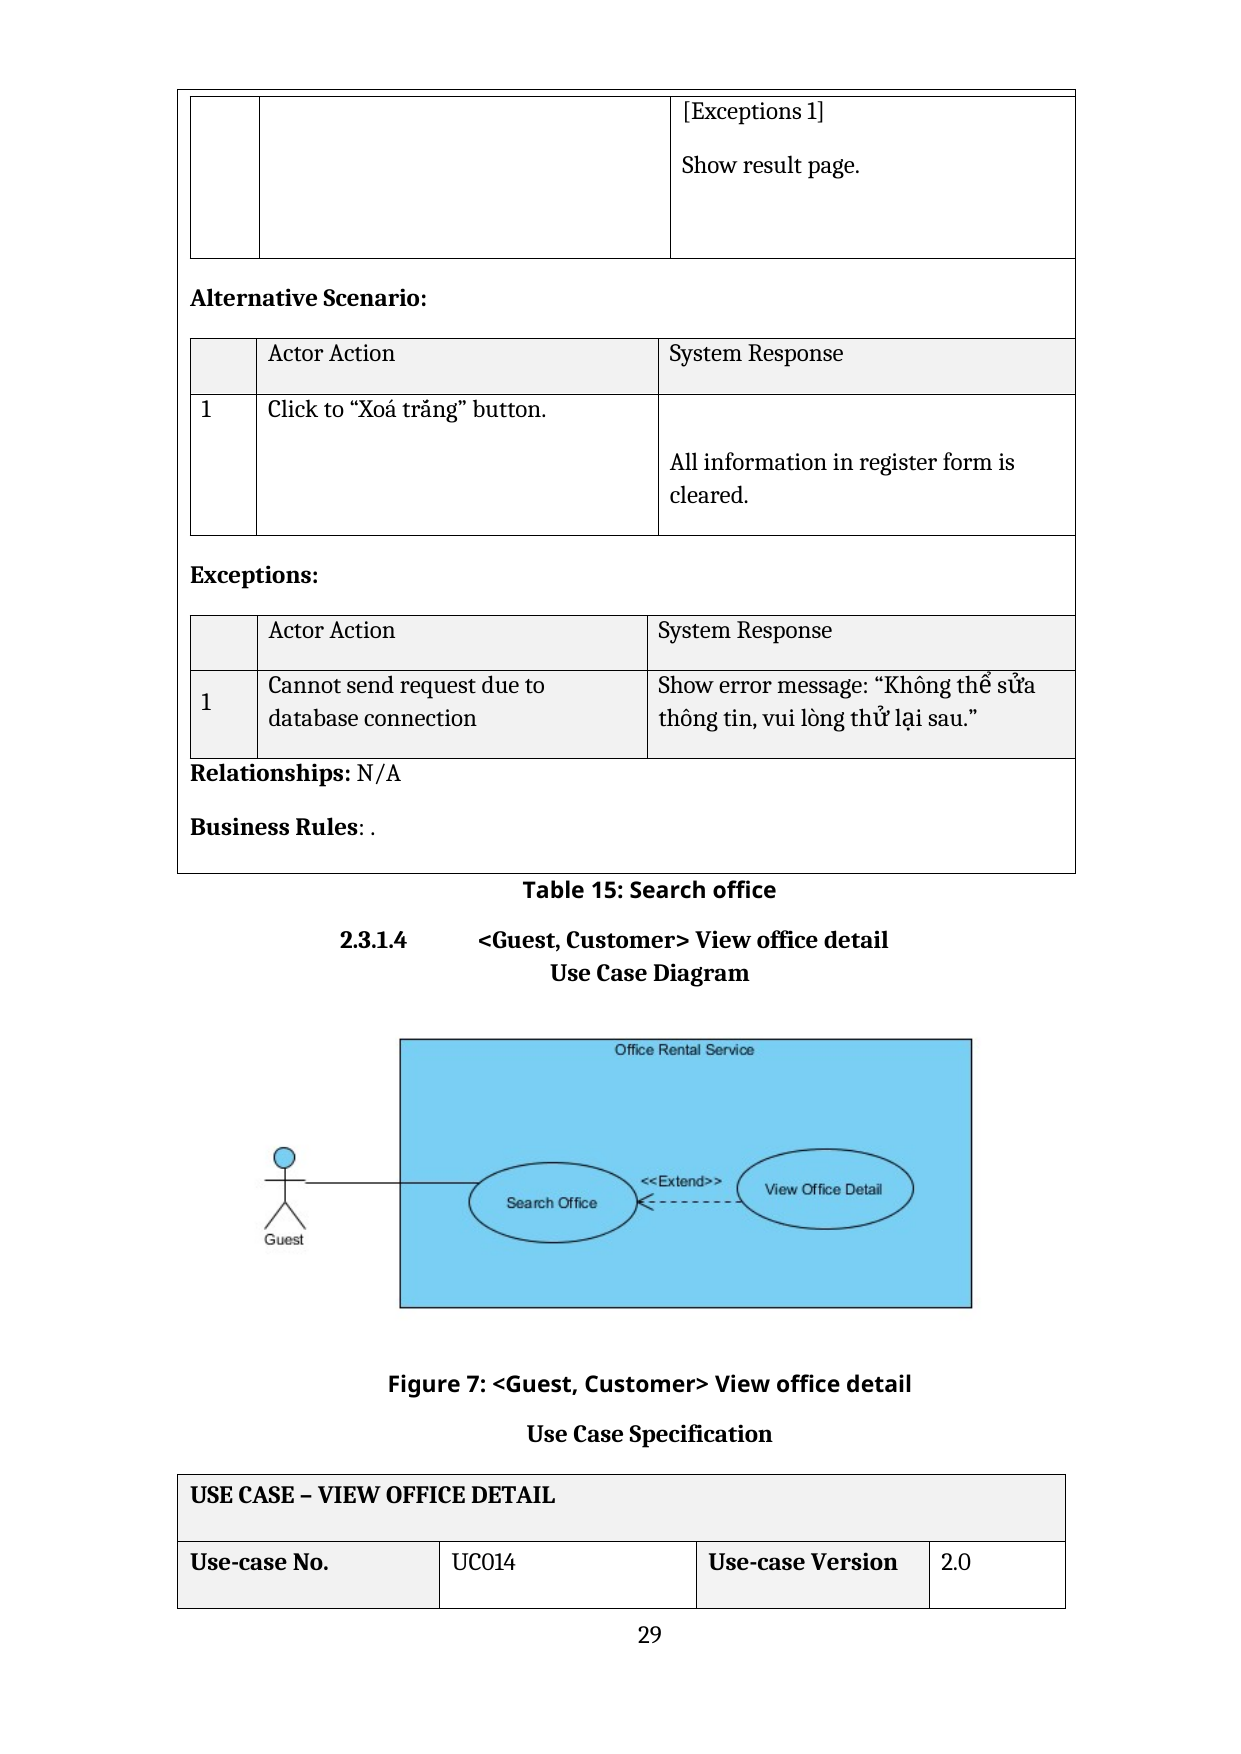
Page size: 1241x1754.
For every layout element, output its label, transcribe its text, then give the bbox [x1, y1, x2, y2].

text Use Case Diagram [177, 959, 1122, 988]
picture [179, 1013, 1120, 1343]
table_cell UC014 [440, 1542, 696, 1608]
text Use Case Specification [177, 1420, 1122, 1449]
table_header USE CASE – VIEW OFFICE DETAIL [178, 1475, 1065, 1541]
text Figure 7: <Guest, Customer> View office detail [177, 1368, 1122, 1399]
table_cell Use-case No. [178, 1542, 439, 1608]
table_cell Use-case Version [697, 1542, 929, 1608]
subtitle <Guest, Customer> View office detail [340, 926, 1122, 955]
text Table 15: Search office [177, 874, 1122, 905]
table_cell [178, 90, 1075, 873]
table_cell 2.0 [930, 1542, 1065, 1608]
